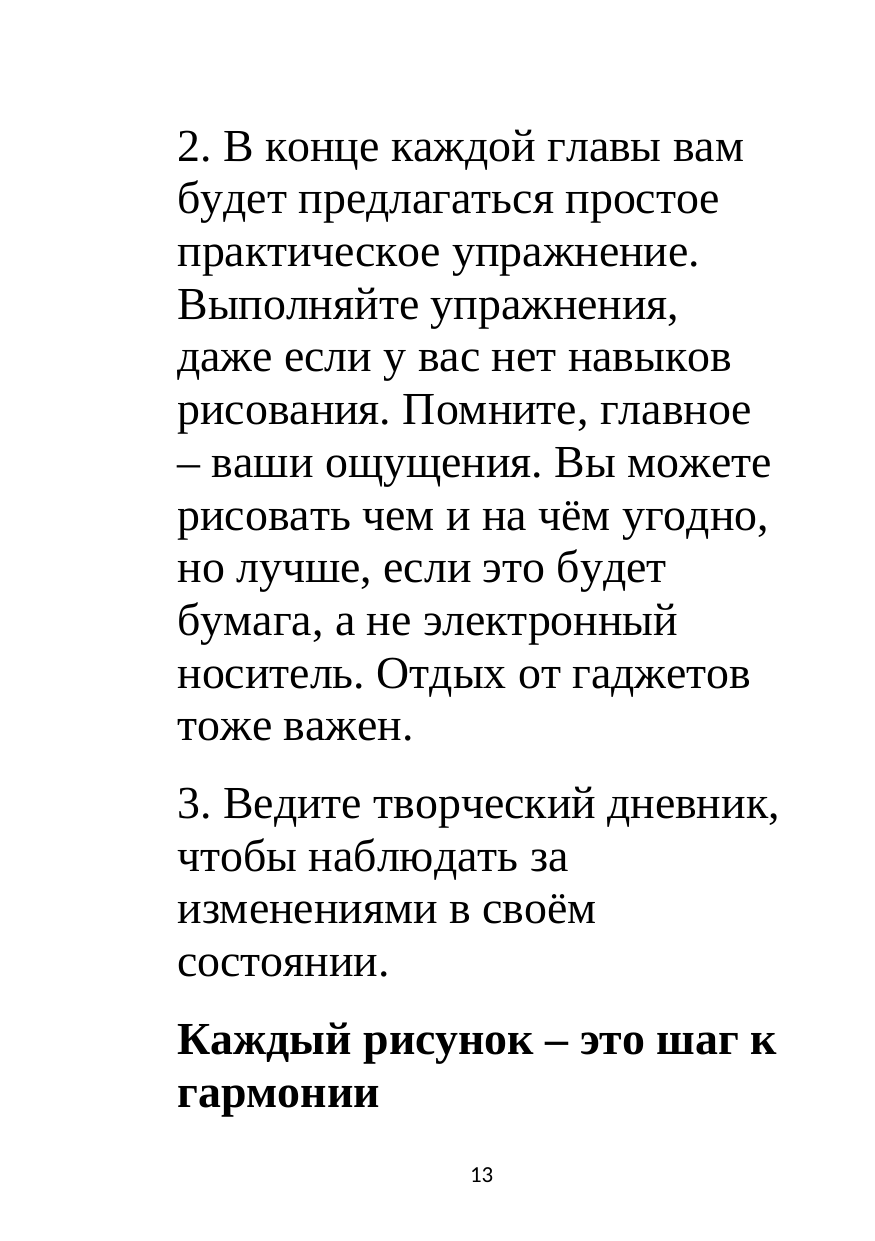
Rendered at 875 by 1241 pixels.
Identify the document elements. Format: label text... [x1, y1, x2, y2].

text 2. В конце каждой главы вам будет предлагаться простое практическое упражнение. Выполняйте упражнения, даже если у вас нет навыков рисования. Помните, главное – ваши ощущения. Вы можете рисовать чем и на чём угодно, но лучше, если это будет бумага, а не электронный носитель. Отдых от гаджетов тоже важен. [177, 118, 786, 751]
text 3. Ведите творческий дневник, чтобы наблюдать за изменениями в своём состоянии. [177, 776, 786, 986]
text Каждый рисунок – это шаг к гармонии [177, 1011, 786, 1117]
